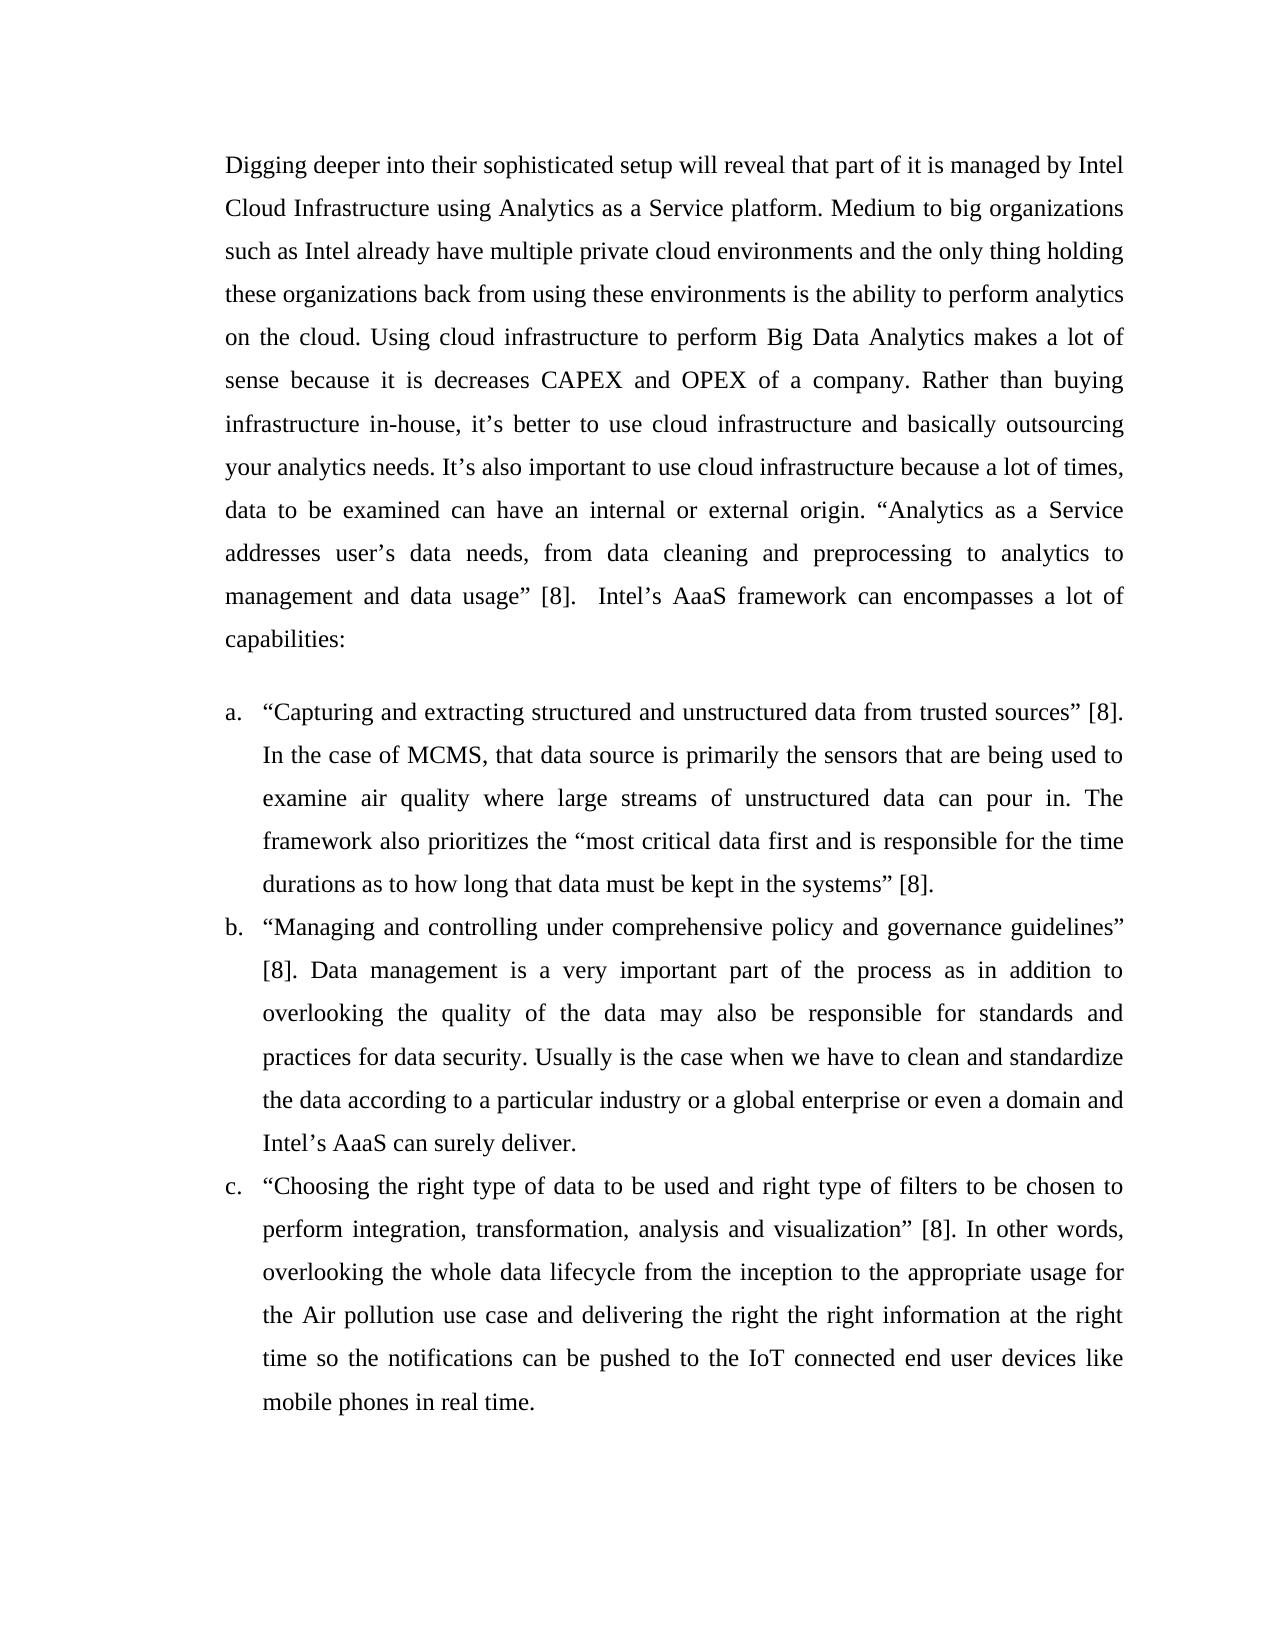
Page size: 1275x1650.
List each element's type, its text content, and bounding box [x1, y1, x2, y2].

list “Capturing and extracting structured and unstructured data from trusted sources” [8]. In the case of MCMS, that data source is primarily the sensors that are being used to examine air quality where large streams of unstructured data can pour in. The framework also prioritizes the “most critical data first and is responsible for the time durations as to how long that data must be kept in the systems” [8]. [225, 697, 1125, 898]
list “Choosing the right type of data to be used and right type of filters to be chosen to perform integration, transformation, analysis and visualization” [8]. In other words, overlooking the whole data lifecycle from the inception to the appropriate usage for the Air pollution use case and delivering the right the right information at the right time so the notifications can be pushed to the IoT connected end user devices like mobile phones in real time. [225, 1229, 1125, 1474]
list “Managing and controlling under comprehensive policy and governance guidelines” [8]. Data management is a very important part of the process as in addition to overlooking the quality of the data may also be responsible for standards and practices for data security. Usually is the case when we have to clean and standardize the data according to a particular industry or a global enterprise or even a domain and Intel’s AaaS can surely deliver. [225, 941, 1125, 1186]
text Digging deeper into their sophisticated setup will reveal that part of it is managed by Intel Cloud Infrastructure using Analytics as a Service platform. Medium to big organizations such as Intel already have multiple private cloud environments and the only thing holding these organizations back from using these environments is the ability to perform analytics on the cloud. Using cloud infrastructure to perform Big Data Analytics makes a lot of sense because it is decreases CAPEX and OPEX of a company. Rather than buying infrastructure in-house, it’s better to use cloud infrastructure and basically outsourcing your analytics needs. It’s also important to use cloud infrastructure because a lot of times, data to be examined can have an internal or external origin. “Analytics as a Service addresses user’s data needs, from data cleaning and preprocessing to analytics to management and data usage” [8]. Intel’s AaaS framework can encompasses a lot of capabilities: [225, 150, 1125, 653]
